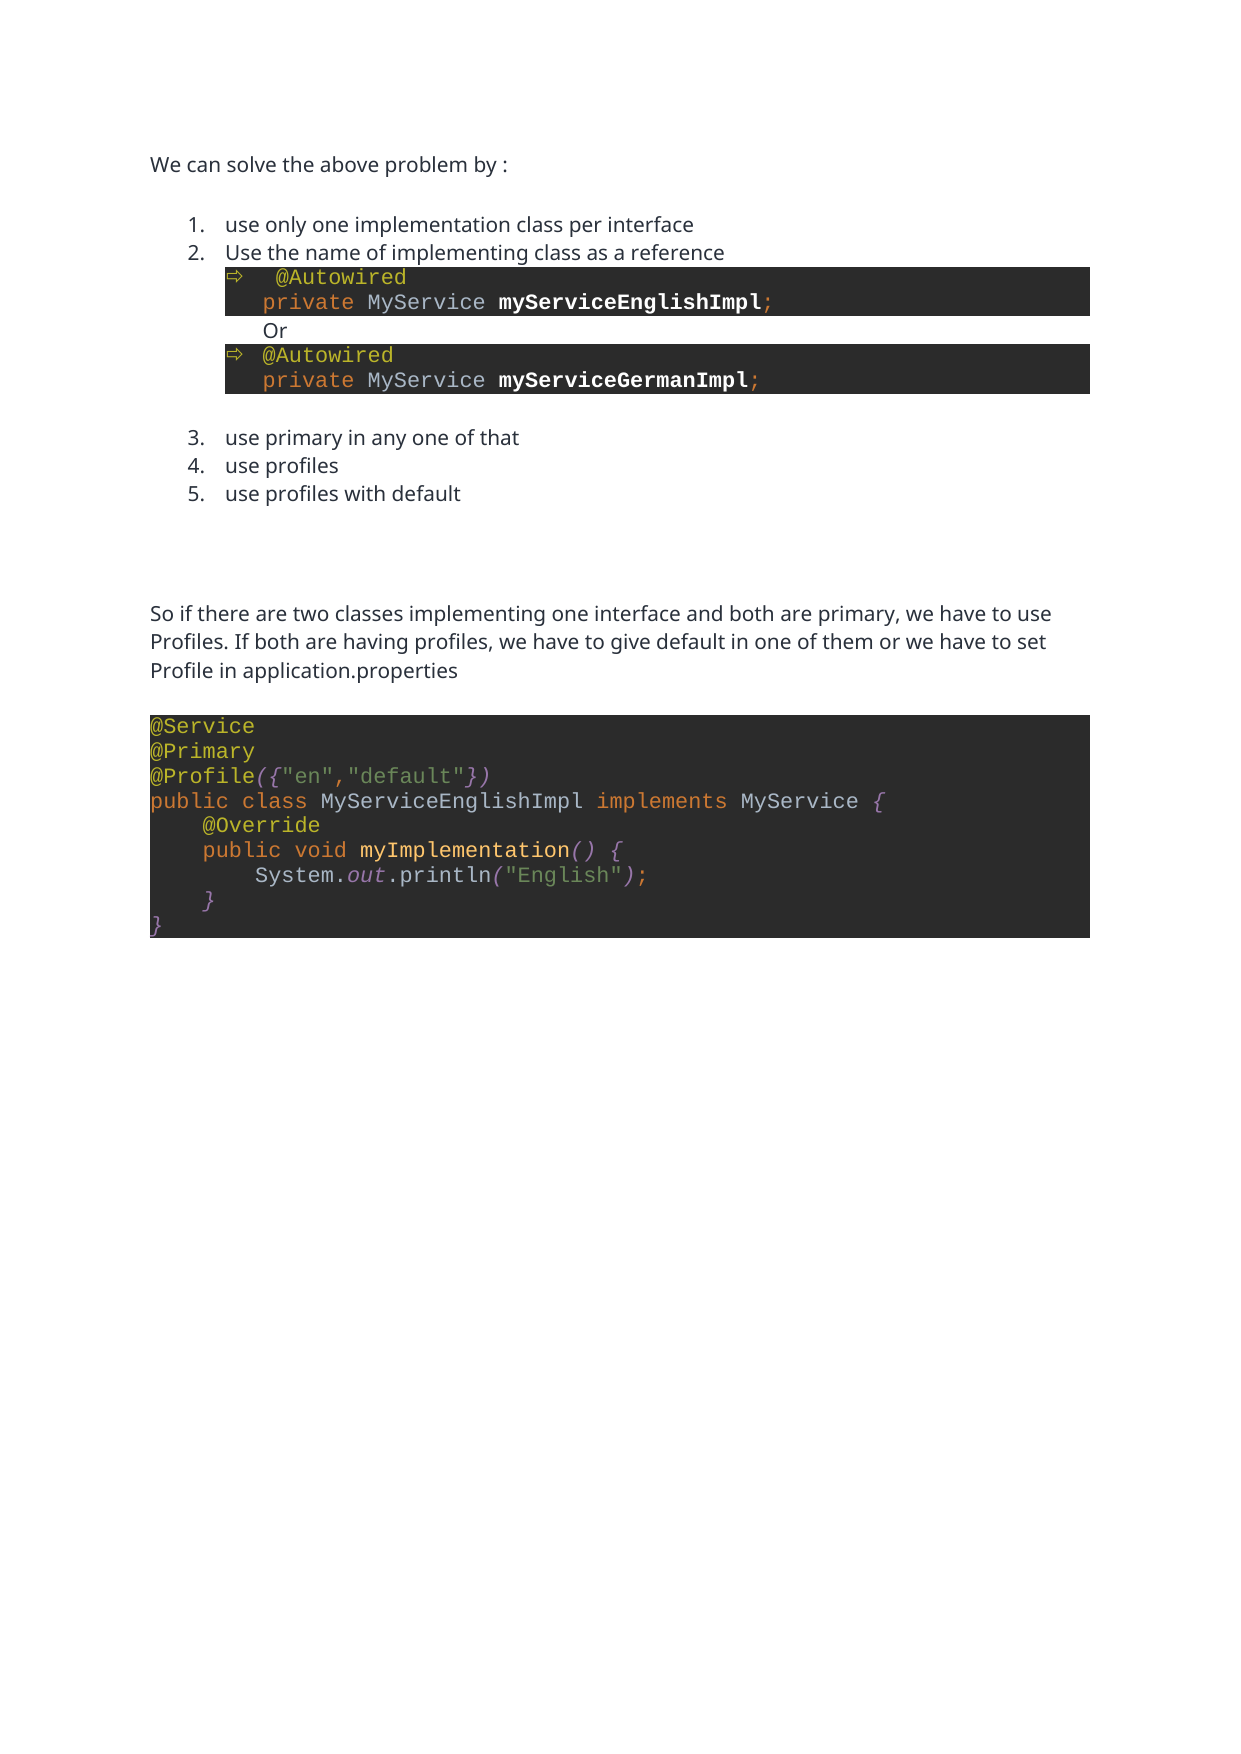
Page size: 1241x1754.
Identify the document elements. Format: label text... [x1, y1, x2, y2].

list @Autowired private MyService myServiceGermanImpl; [225, 344, 1090, 394]
list use profiles with default [187, 479, 1090, 508]
list use primary in any one of that [187, 423, 1090, 451]
list use profiles [187, 451, 1090, 479]
text @Service @Primary @Profile({"en","default"}) public class MyServiceEnglishImpl implements MyService { @Override public void myImplementation() { System.out.println("English"); } } [150, 715, 1090, 938]
text We can solve the above problem by : [150, 150, 1090, 178]
list Or [262, 316, 1090, 344]
list Use the name of implementing class as a reference [187, 238, 1090, 267]
list @Autowired private MyService myServiceEnglishImpl; [225, 267, 1090, 316]
text So if there are two classes implementing one interface and both are primary, we have to use Profiles. If both are having profiles, we have to give default in one of them or we have to set Profile in application.properties [150, 599, 1090, 684]
list use only one implementation class per interface [187, 210, 1090, 238]
